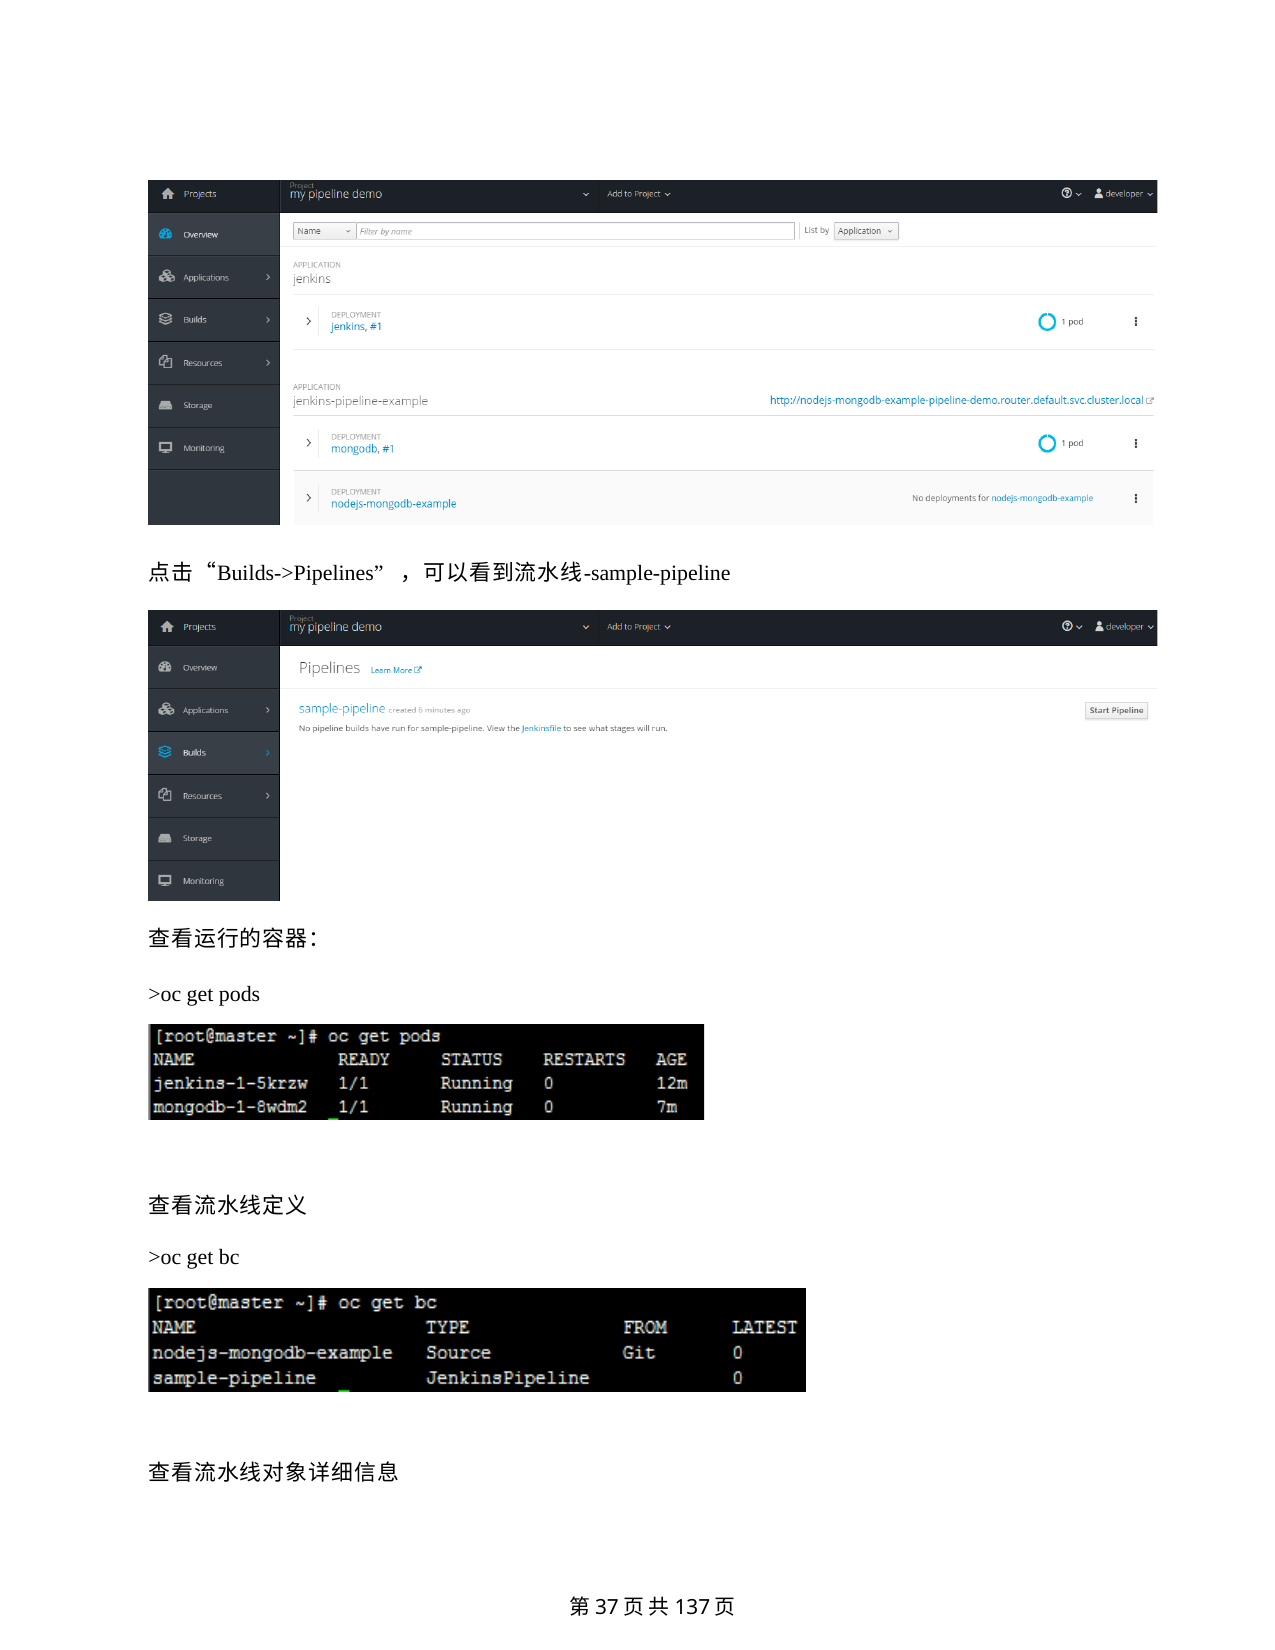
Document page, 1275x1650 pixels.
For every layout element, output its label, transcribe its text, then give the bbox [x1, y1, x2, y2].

text >oc get bc [148, 1238, 1156, 1276]
picture [148, 180, 1158, 525]
picture [148, 1288, 806, 1392]
text 查看运行的容器： >oc get pods [148, 918, 1156, 1012]
text 查看流水线对象详细信息 [148, 1452, 1156, 1490]
text 查看流水线定义 [148, 1185, 1156, 1222]
picture [148, 610, 1158, 901]
picture [148, 1024, 705, 1120]
text 点击“Builds->Pipelines”，可以看到流水线-sample-pipeline [148, 552, 1156, 590]
